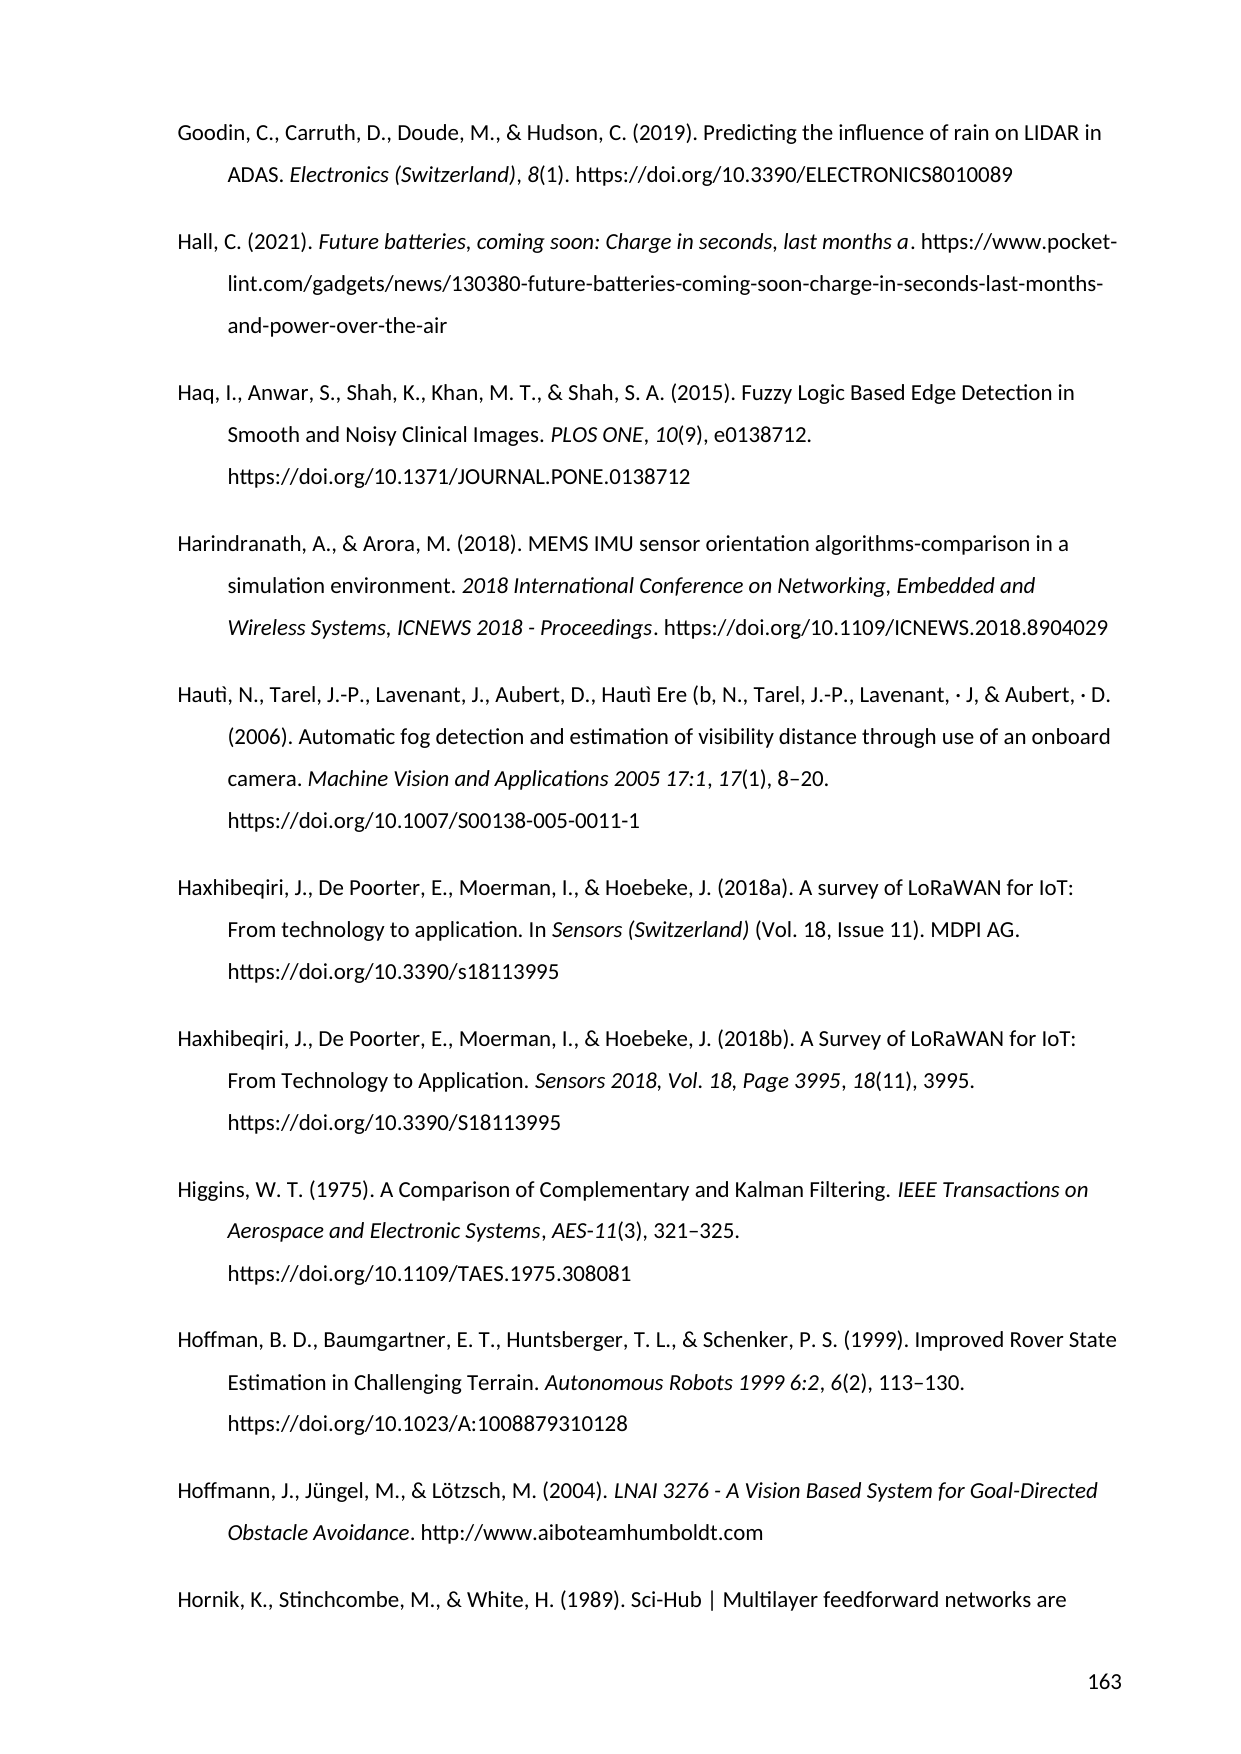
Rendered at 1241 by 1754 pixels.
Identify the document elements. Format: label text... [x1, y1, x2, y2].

text Hoffmann, J., Jüngel, M., & Lötzsch, M. (2004). LNAI 3276 - A Vision Based System for Goal-Directed Obstacle Avoidance. http://www.aiboteamhumboldt.com [177, 1477, 1122, 1547]
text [177, 1586, 1122, 1613]
text Haxhibeqiri, J., De Poorter, E., Moerman, I., & Hoebeke, J. (2018a). A survey of LoRaWAN for IoT: From technology to application. In Sensors (Switzerland) (Vol. 18, Issue 11). MDPI AG. https://doi.org/10.3390/s18113995 [177, 873, 1122, 985]
text Goodin, C., Carruth, D., Doude, M., & Hudson, C. (2019). Predicting the influence of rain on LIDAR in ADAS. Electronics (Switzerland), 8(1). https://doi.org/10.3390/ELECTRONICS8010089 [177, 118, 1122, 188]
text Hall, C. (2021). Future batteries, coming soon: Charge in seconds, last months a. https://www.pocket-lint.com/gadgets/news/130380-future-batteries-coming-soon-charge-in-seconds-last-months-and-power-over-the-air [177, 227, 1122, 339]
text Hautì, N., Tarel, J.-P., Lavenant, J., Aubert, D., Hautì Ere (b, N., Tarel, J.-P., Lavenant, · J, & Aubert, · D. (2006). Automatic fog detection and estimation of visibility distance through use of an onboard camera. Machine Vision and Applications 2005 17:1, 17(1), 8–20. https://doi.org/10.1007/S00138-005-0011-1 [177, 680, 1122, 834]
text Higgins, W. T. (1975). A Comparison of Complementary and Kalman Filtering. IEEE Transactions on Aerospace and Electronic Systems, AES-11(3), 321–325. https://doi.org/10.1109/TAES.1975.308081 [177, 1175, 1122, 1287]
text Haxhibeqiri, J., De Poorter, E., Moerman, I., & Hoebeke, J. (2018b). A Survey of LoRaWAN for IoT: From Technology to Application. Sensors 2018, Vol. 18, Page 3995, 18(11), 3995. https://doi.org/10.3390/S18113995 [177, 1024, 1122, 1136]
text Haq, I., Anwar, S., Shah, K., Khan, M. T., & Shah, S. A. (2015). Fuzzy Logic Based Edge Detection in Smooth and Noisy Clinical Images. PLOS ONE, 10(9), e0138712. https://doi.org/10.1371/JOURNAL.PONE.0138712 [177, 378, 1122, 490]
text Harindranath, A., & Arora, M. (2018). MEMS IMU sensor orientation algorithms-comparison in a simulation environment. 2018 International Conference on Networking, Embedded and Wireless Systems, ICNEWS 2018 - Proceedings. https://doi.org/10.1109/ICNEWS.2018.8904029 [177, 529, 1122, 641]
text Hoffman, B. D., Baumgartner, E. T., Huntsberger, T. L., & Schenker, P. S. (1999). Improved Rover State Estimation in Challenging Terrain. Autonomous Robots 1999 6:2, 6(2), 113–130. https://doi.org/10.1023/A:1008879310128 [177, 1326, 1122, 1438]
